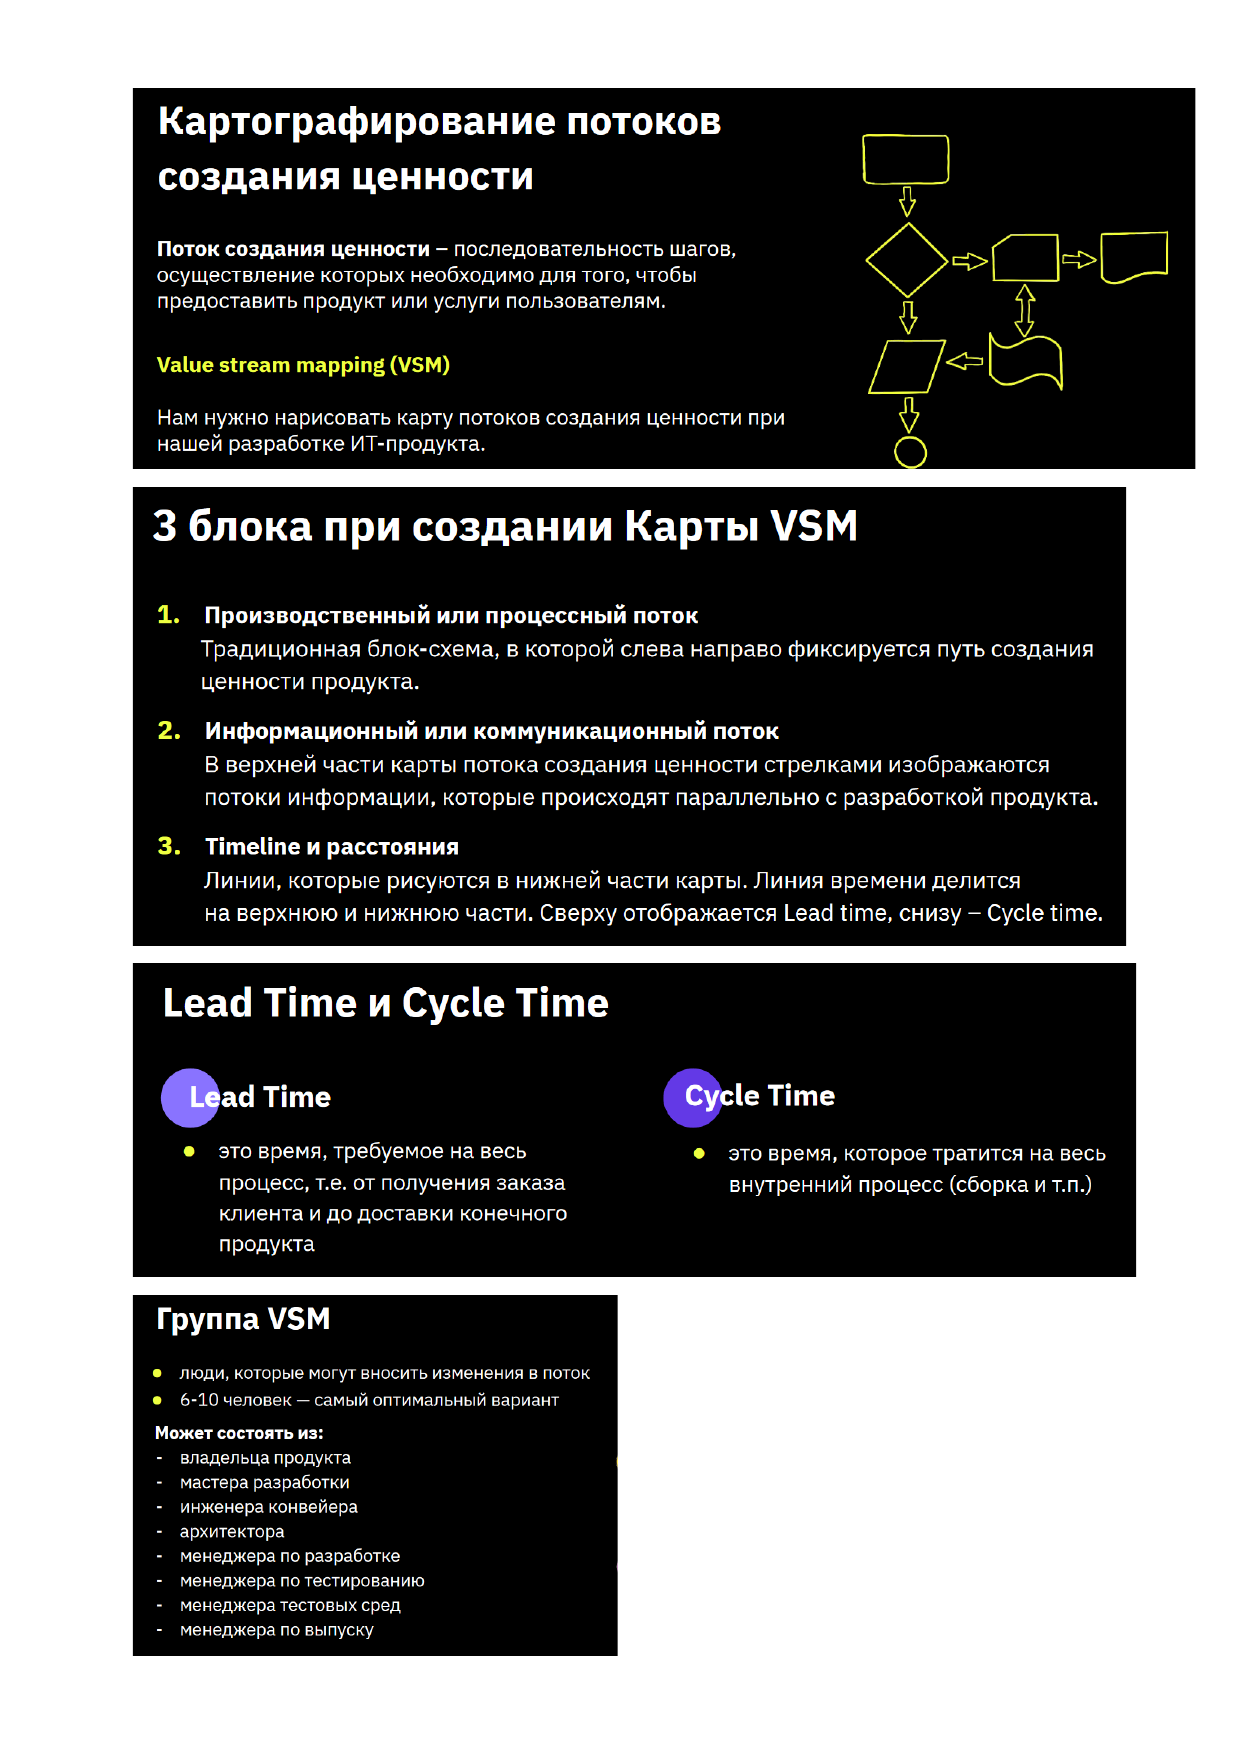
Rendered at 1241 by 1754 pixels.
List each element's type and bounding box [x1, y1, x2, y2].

picture [132, 963, 1137, 1277]
picture [132, 487, 1127, 946]
picture [132, 88, 1196, 469]
picture [132, 1295, 618, 1656]
